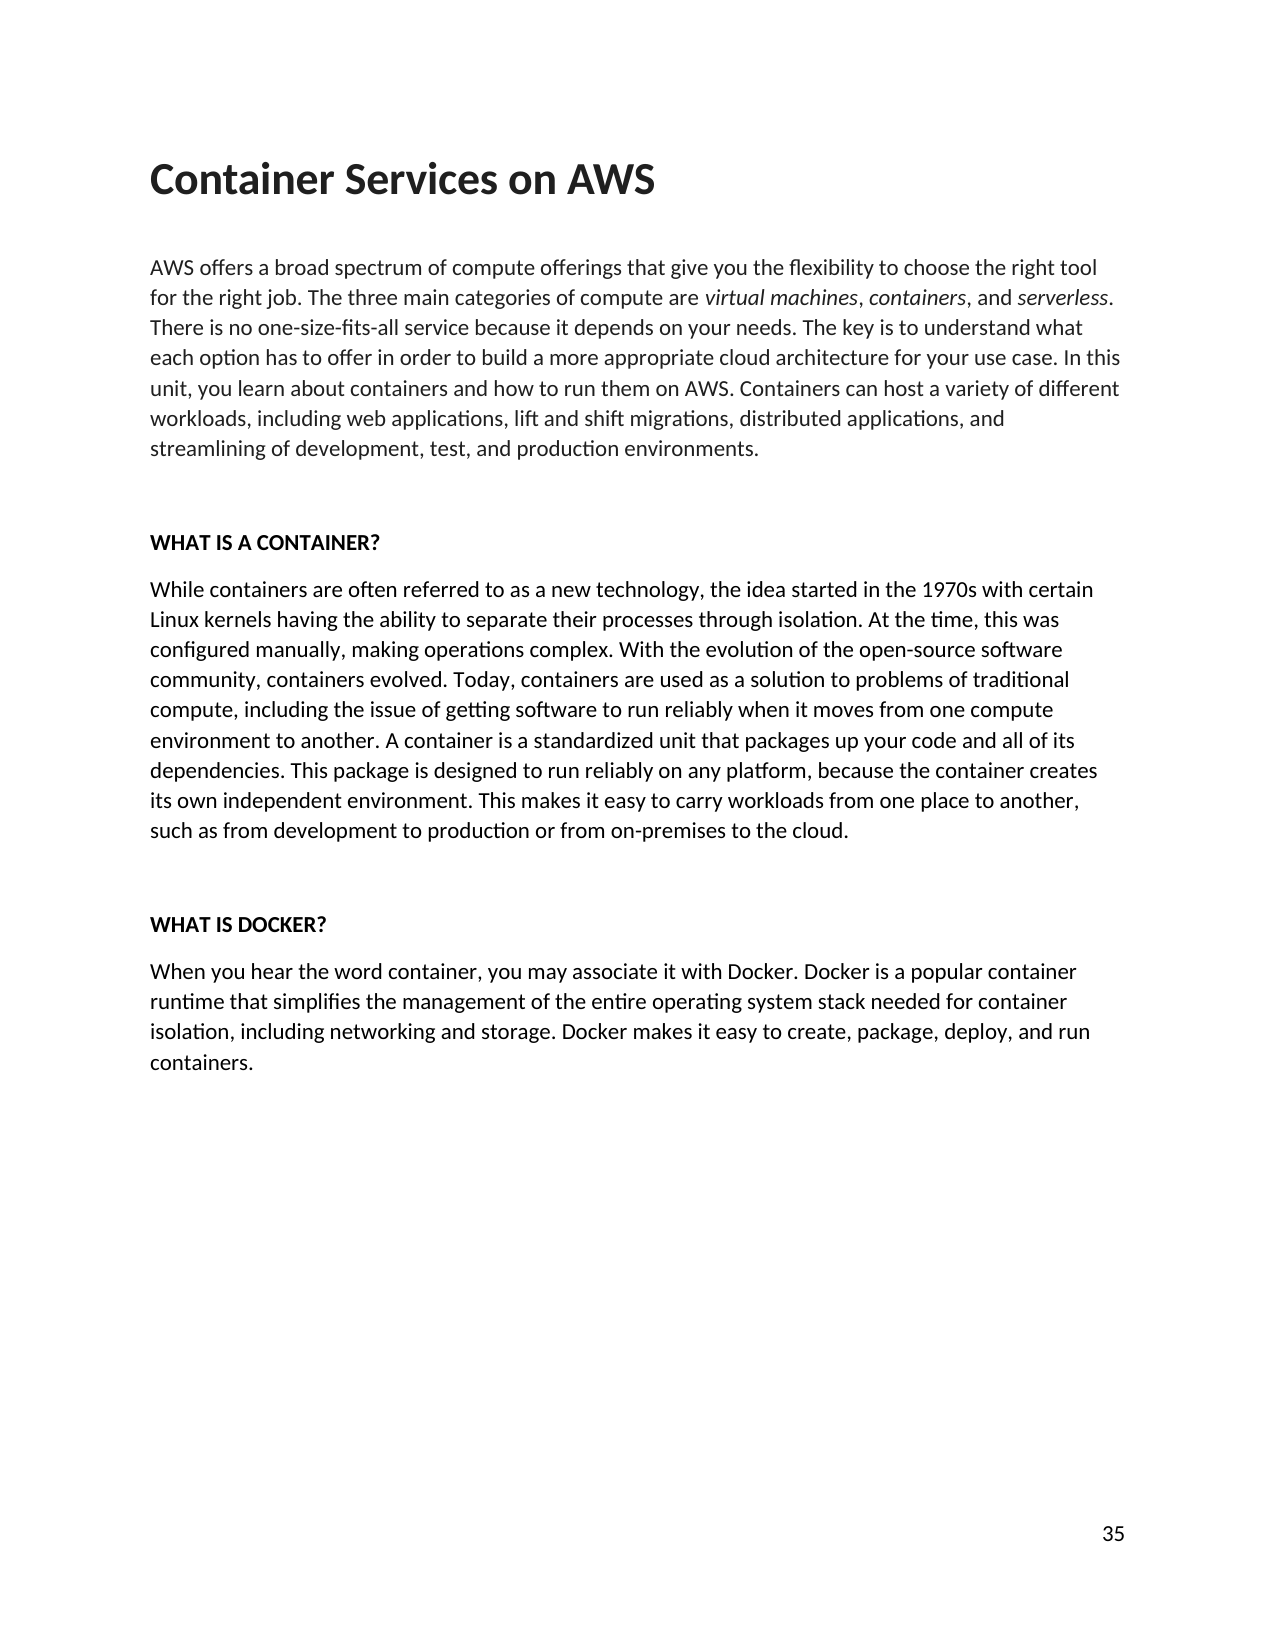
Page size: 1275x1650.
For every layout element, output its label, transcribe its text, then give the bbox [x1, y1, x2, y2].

text WHAT IS A CONTAINER? [150, 528, 1125, 556]
text While containers are often referred to as a new technology, the idea started in the 1970s with certain Linux kernels having the ability to separate their processes through isolation. At the time, this was configured manually, making operations complex. With the evolution of the open-source software community, containers evolved. Today, containers are used as a solution to problems of traditional compute, including the issue of getting software to run reliably when it moves from one compute environment to another. A container is a standardized unit that packages up your code and all of its dependencies. This package is designed to run reliably on any platform, because the container creates its own independent environment. This makes it easy to carry workloads from one place to another, such as from development to production or from on-premises to the cloud. [150, 575, 1125, 844]
subtitle Container Services on AWS [150, 150, 1125, 206]
text When you hear the word container, you may associate it with Docker. Docker is a popular container runtime that simplifies the management of the entire operating system stack needed for container isolation, including networking and storage. Docker makes it easy to create, package, deploy, and run containers. [150, 957, 1125, 1076]
text WHAT IS DOCKER? [150, 910, 1125, 938]
text AWS offers a broad spectrum of compute offerings that give you the flexibility to choose the right tool for the right job. The three main categories of compute are virtual machines, containers, and serverless. There is no one-size-fits-all service because it depends on your needs. The key is to understand what each option has to offer in order to build a more appropriate cloud architecture for your use case. In this unit, you learn about containers and how to run them on AWS. Containers can host a variety of different workloads, including web applications, lift and shift migrations, distributed applications, and streamlining of development, test, and production environments. [150, 253, 1125, 462]
